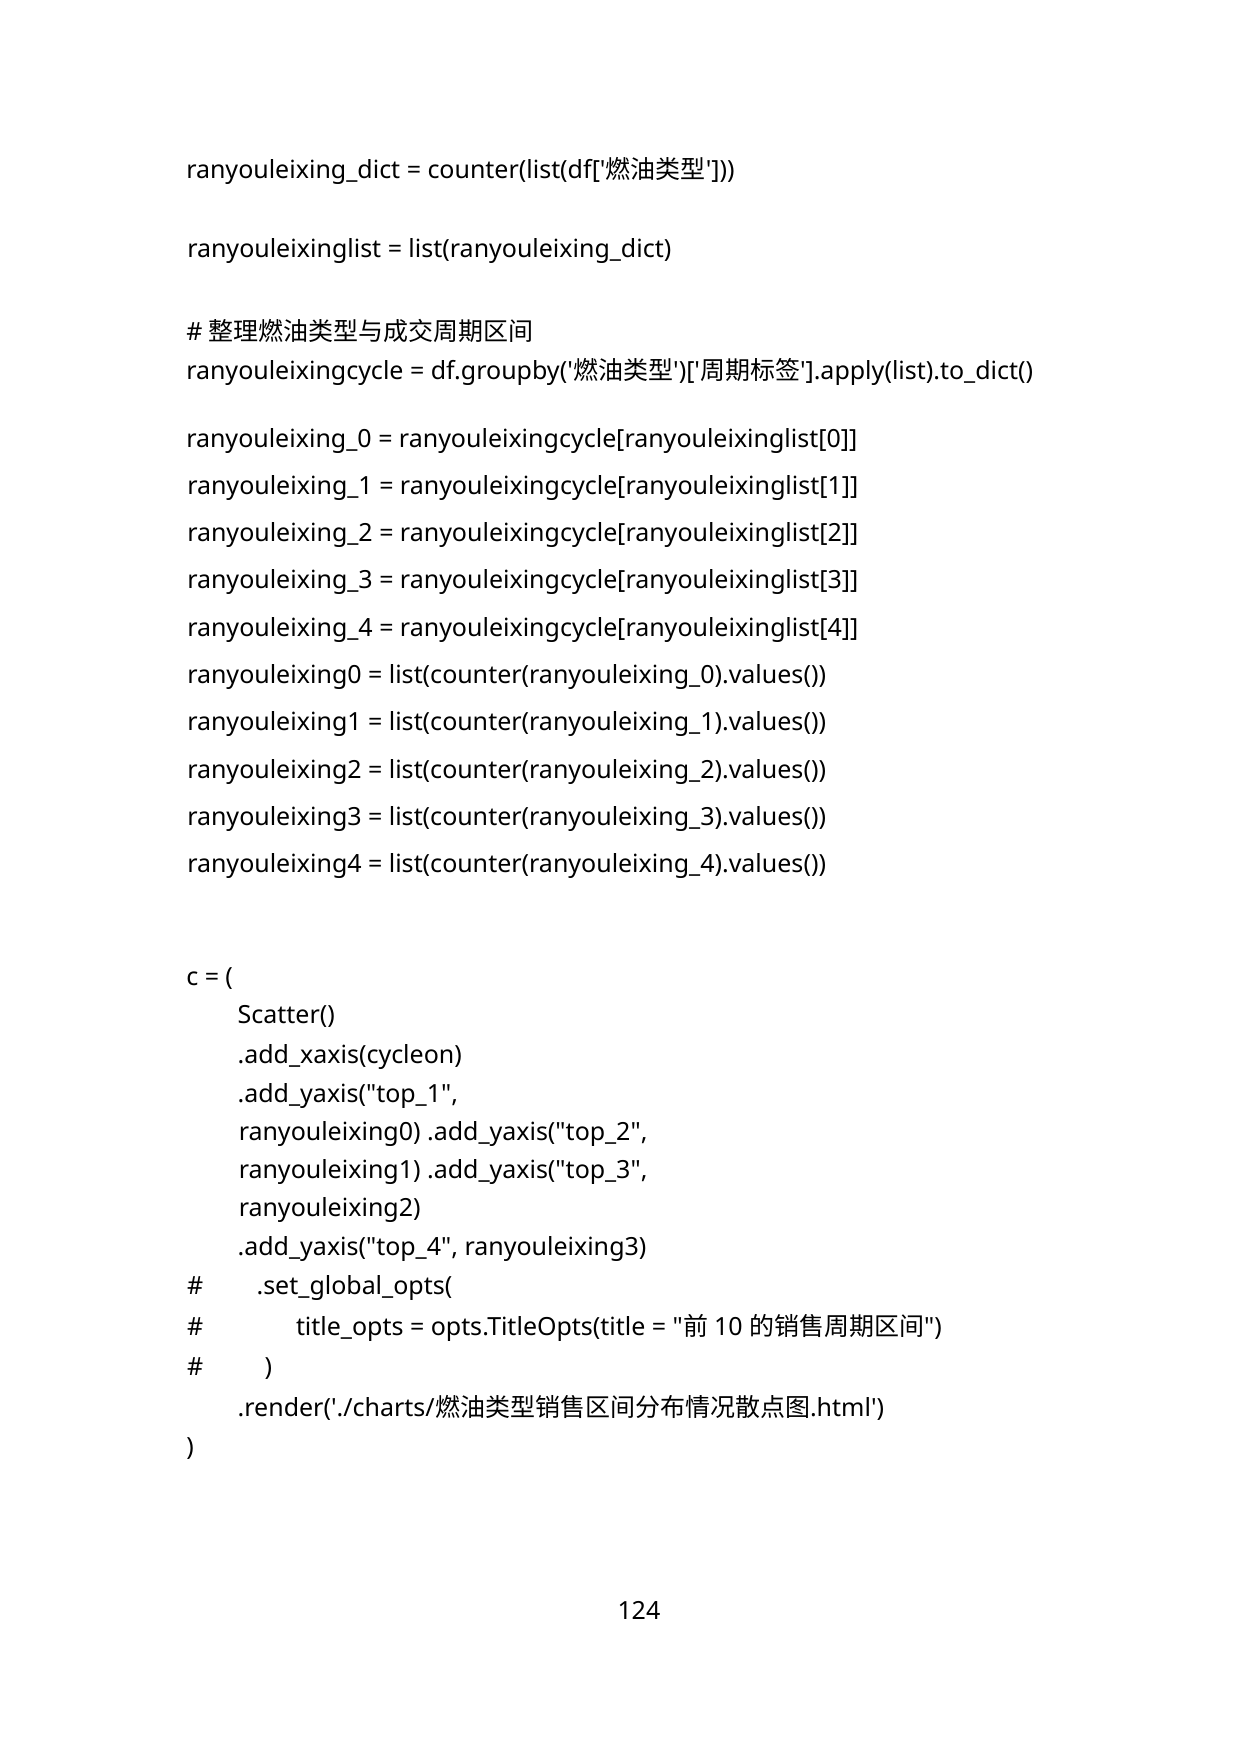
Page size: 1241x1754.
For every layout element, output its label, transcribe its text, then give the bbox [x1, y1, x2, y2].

text c = ( [186, 958, 1071, 992]
text ranyouleixing_dict = counter(list(df['燃油类型'])) ranyouleixinglist = list(ranyouleixing_dict) [186, 150, 856, 265]
text ) [186, 1429, 1071, 1463]
text # title_opts = opts.TitleOpts(title = "前 10 的销售周期区间") [127, 1307, 1118, 1343]
text ranyouleixing_0 = ranyouleixingcycle[ranyouleixinglist[0]] ranyouleixing_1 = ranyouleixingcycle[ranyouleixinglist[1]] ranyouleixing_2 = ranyouleixingcycle[ranyouleixinglist[2]] ranyouleixing_3 = ranyouleixingcycle[ranyouleixinglist[3]] ranyouleixing_4 = ranyouleixingcycle[ranyouleixinglist[4]] ranyouleixing0 = list(counter(ranyouleixing_0).values()) ranyouleixing1 = list(counter(ranyouleixing_1).values()) ranyouleixing2 = list(counter(ranyouleixing_2).values()) ranyouleixing3 = list(counter(ranyouleixing_3).values()) ranyouleixing4 = list(counter(ranyouleixing_4).values()) [186, 420, 934, 880]
text .add_yaxis("top_4", ranyouleixing3) [237, 1229, 1071, 1263]
text # 整理燃油类型与成交周期区间 [186, 311, 1118, 347]
text .add_xaxis(cycleon) [237, 1036, 1071, 1070]
text .add_yaxis("top_1", ranyouleixing0) .add_yaxis("top_2", ranyouleixing1) .add_yaxis("top_3", ranyouleixing2) [237, 1075, 804, 1224]
text # ) [127, 1348, 1118, 1382]
text # .set_global_opts( [127, 1268, 1118, 1302]
text .render('./charts/燃油类型销售区间分布情况散点图.html') [237, 1387, 1071, 1424]
text ranyouleixingcycle = df.groupby('燃油类型')['周期标签'].apply(list).to_dict() [186, 350, 1071, 386]
text Scatter() [237, 997, 1071, 1031]
